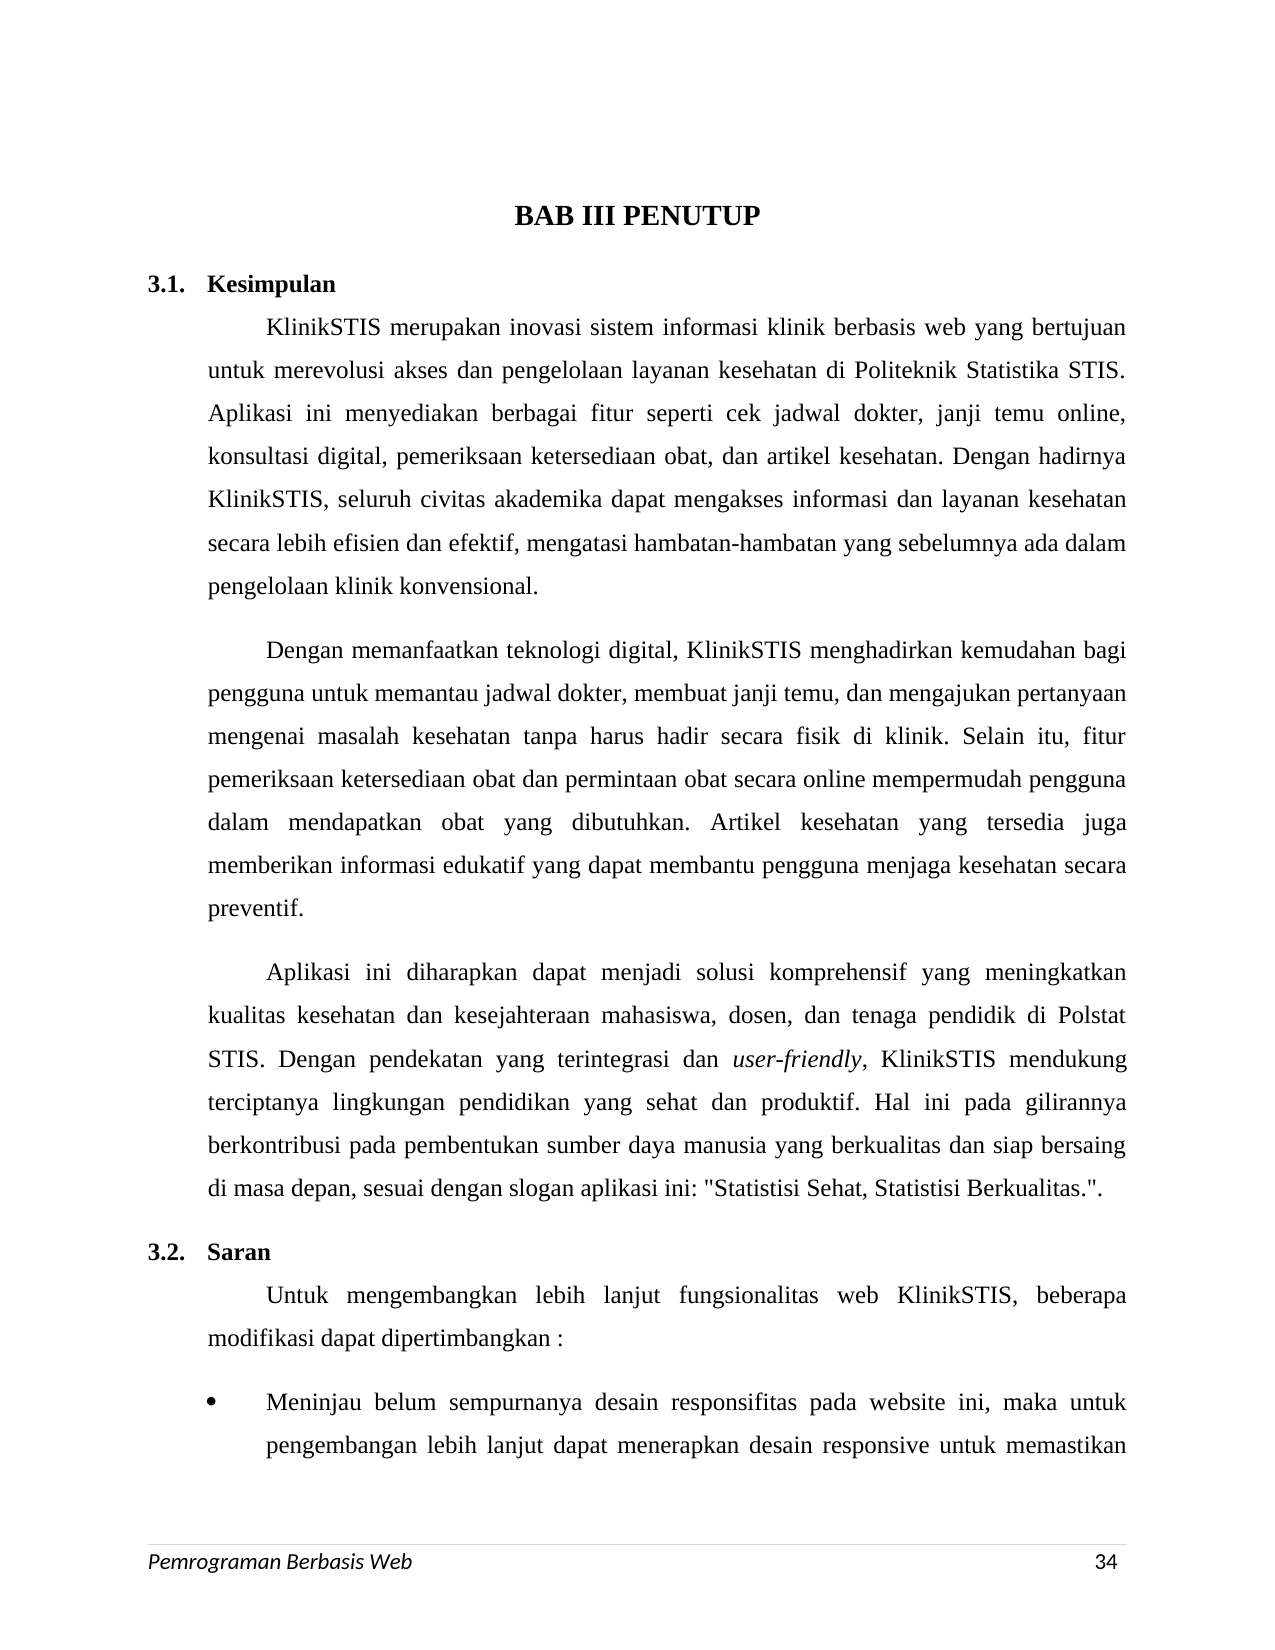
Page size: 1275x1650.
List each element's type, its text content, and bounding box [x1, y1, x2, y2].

text KlinikSTIS merupakan inovasi sistem informasi klinik berbasis web yang bertujuan untuk merevolusi akses dan pengelolaan layanan kesehatan di Politeknik Statistika STIS. Aplikasi ini menyediakan berbagai fitur seperti cek jadwal dokter, janji temu online, konsultasi digital, pemeriksaan ketersediaan obat, dan artikel kesehatan. Dengan hadirnya KlinikSTIS, seluruh civitas akademika dapat mengakses informasi dan layanan kesehatan secara lebih efisien dan efektif, mengatasi hambatan-hambatan yang sebelumnya ada dalam pengelolaan klinik konvensional. [208, 312, 1127, 599]
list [207, 1387, 1127, 1459]
text Aplikasi ini diharapkan dapat menjadi solusi komprehensif yang meningkatkan kualitas kesehatan dan kesejahteraan mahasiswa, dosen, dan tenaga pendidik di Polstat STIS. Dengan pendekatan yang terintegrasi dan user-friendly, KlinikSTIS mendukung terciptanya lingkungan pendidikan yang sehat dan produktif. Hal ini pada gilirannya berkontribusi pada pembentukan sumber daya manusia yang berkualitas dan siap bersaing di masa depan, sesuai dengan slogan aplikasi ini: "Statistisi Sehat, Statistisi Berkualitas.". [208, 957, 1127, 1202]
text Dengan memanfaatkan teknologi digital, KlinikSTIS menghadirkan kemudahan bagi pengguna untuk memantau jadwal dokter, membuat janji temu, dan mengajukan pertanyaan mengenai masalah kesehatan tanpa harus hadir secara fisik di klinik. Selain itu, fitur pemeriksaan ketersediaan obat dan permintaan obat secara online mempermudah pengguna dalam mendapatkan obat yang dibutuhkan. Artikel kesehatan yang tersedia juga memberikan informasi edukatif yang dapat membantu pengguna menjaga kesehatan secara preventif. [208, 635, 1127, 922]
subtitle Kesimpulan [148, 269, 1127, 298]
subtitle Saran [148, 1237, 1127, 1266]
subtitle BAB III PENUTUP [148, 198, 1127, 231]
text Untuk mengembangkan lebih lanjut fungsionalitas web KlinikSTIS, beberapa modifikasi dapat dipertimbangkan : [208, 1280, 1127, 1352]
